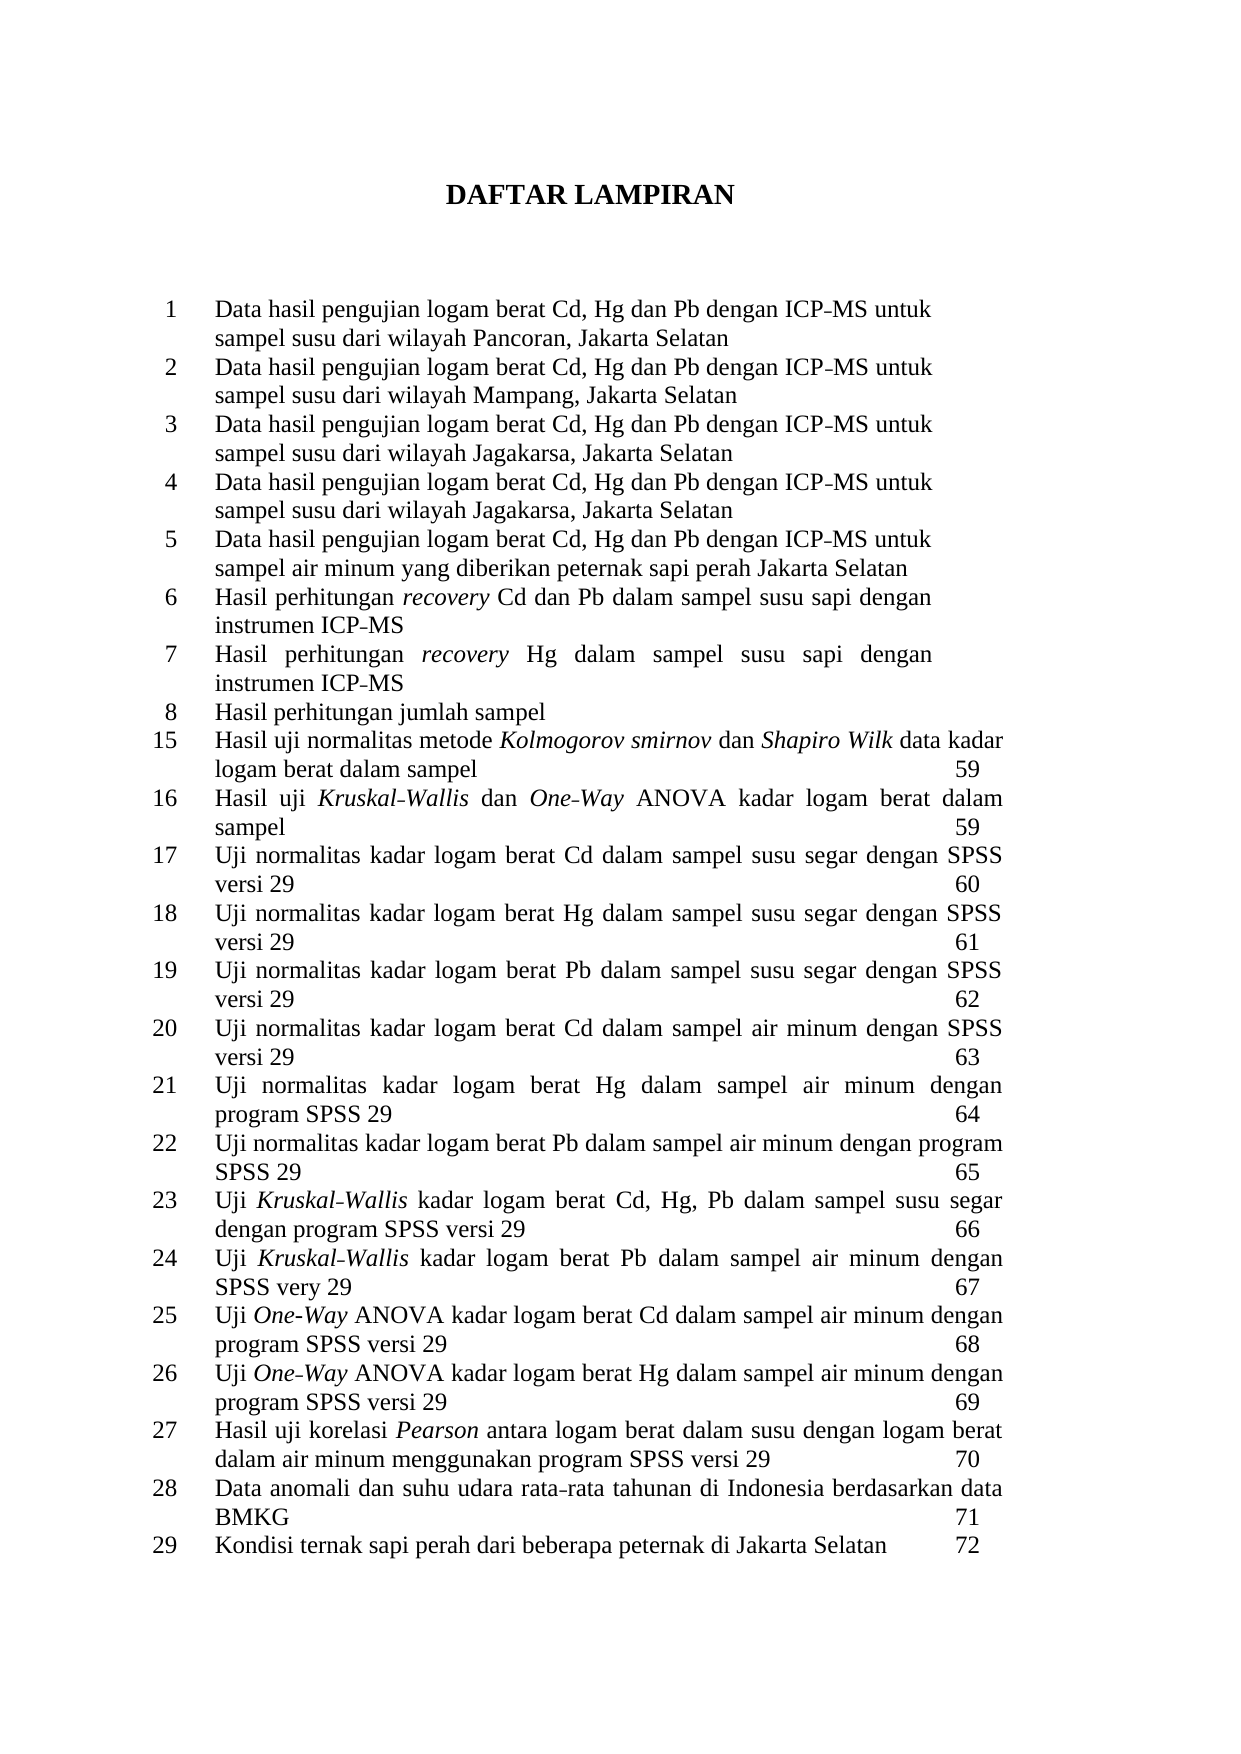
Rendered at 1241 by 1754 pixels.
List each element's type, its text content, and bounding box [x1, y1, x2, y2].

list Hasil perhitungan recovery Hg dalam sampel susu sapi dengan instrumen ICP˗MS 57 [177, 639, 932, 697]
list Data hasil pengujian logam berat Cd, Hg dan Pb dengan ICP˗MS untuk sampel susu dari wilayah Mampang, Jakarta Selatan 52 [177, 352, 932, 409]
text Uji normalitas kadar logam berat Pb dalam sampel air minum dengan program SPSS 29 65 [177, 1128, 1003, 1185]
text Hasil uji normalitas metode Kolmogorov smirnov dan Shapiro Wilk data kadar logam berat dalam sampel 59 [177, 725, 1003, 783]
text Hasil uji korelasi Pearson antara logam berat dalam susu dengan logam berat dalam air minum menggunakan program SPSS versi 29 70 [177, 1415, 1003, 1473]
text Uji Kruskal˗Wallis kadar logam berat Cd, Hg, Pb dalam sampel susu segar dengan program SPSS versi 29 66 [177, 1185, 1003, 1243]
list Data hasil pengujian logam berat Cd, Hg dan Pb dengan ICP˗MS untuk sampel susu dari wilayah Jagakarsa, Jakarta Selatan 54 [177, 409, 932, 467]
text Hasil uji Kruskal˗Wallis dan One˗Way ANOVA kadar logam berat dalam sampel 59 [177, 783, 1003, 840]
text Uji One˗Way ANOVA kadar logam berat Hg dalam sampel air minum dengan program SPSS versi 29 69 [177, 1358, 1003, 1415]
text Uji One-Way ANOVA kadar logam berat Cd dalam sampel air minum dengan program SPSS versi 29 68 [177, 1300, 1003, 1358]
text DAFTAR LAMPIRAN [177, 177, 1003, 211]
text Uji normalitas kadar logam berat Cd dalam sampel air minum dengan SPSS versi 29 63 [177, 1013, 1003, 1070]
text Data anomali dan suhu udara rata˗rata tahunan di Indonesia berdasarkan data BMKG 71 [177, 1473, 1003, 1530]
text Uji normalitas kadar logam berat Hg dalam sampel susu segar dengan SPSS versi 29 61 [177, 898, 1003, 955]
text Uji normalitas kadar logam berat Hg dalam sampel air minum dengan program SPSS 29 64 [177, 1070, 1003, 1128]
list Data hasil pengujian logam berat Cd, Hg dan Pb dengan ICP˗MS untuk sampel susu dari wilayah Pancoran, Jakarta Selatan 50 [177, 294, 932, 352]
text Kondisi ternak sapi perah dari beberapa peternak di Jakarta Selatan 72 [177, 1530, 1003, 1559]
list Data hasil pengujian logam berat Cd, Hg dan Pb dengan ICP˗MS untuk sampel air minum yang diberikan peternak sapi perah Jakarta Selatan 55 [177, 524, 932, 582]
list Hasil perhitungan jumlah sampel 58 [177, 697, 932, 725]
list Hasil perhitungan recovery Cd dan Pb dalam sampel susu sapi dengan instrumen ICP˗MS 56 [177, 582, 932, 639]
text Uji Kruskal˗Wallis kadar logam berat Pb dalam sampel air minum dengan SPSS very 29 67 [177, 1243, 1003, 1300]
list Data hasil pengujian logam berat Cd, Hg dan Pb dengan ICP˗MS untuk sampel susu dari wilayah Jagakarsa, Jakarta Selatan 54 [177, 467, 932, 524]
text Uji normalitas kadar logam berat Pb dalam sampel susu segar dengan SPSS versi 29 62 [177, 955, 1003, 1013]
text Uji normalitas kadar logam berat Cd dalam sampel susu segar dengan SPSS versi 29 60 [177, 840, 1003, 898]
